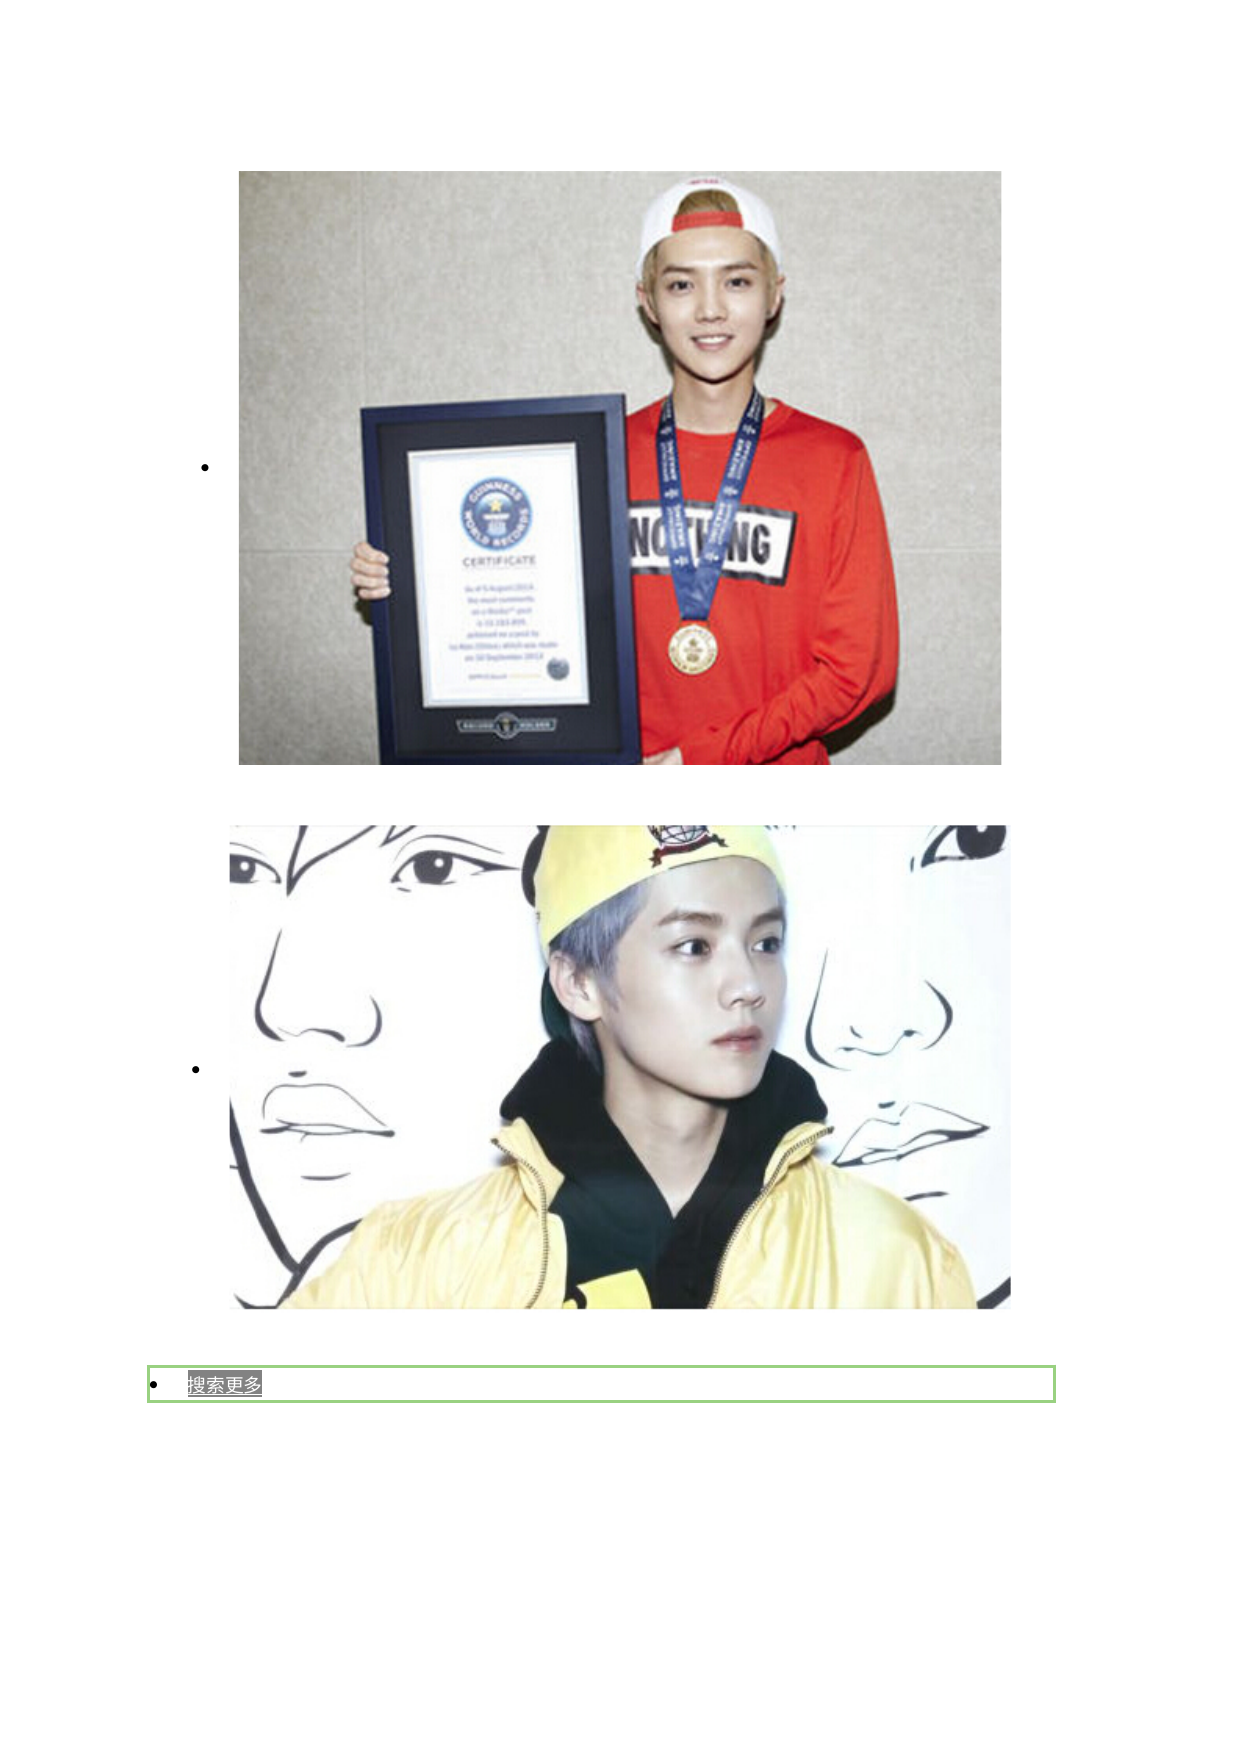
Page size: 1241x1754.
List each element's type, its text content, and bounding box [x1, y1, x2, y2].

picture [238, 171, 1002, 765]
picture [229, 824, 1011, 1314]
list 搜索更多 [150, 1368, 1053, 1400]
